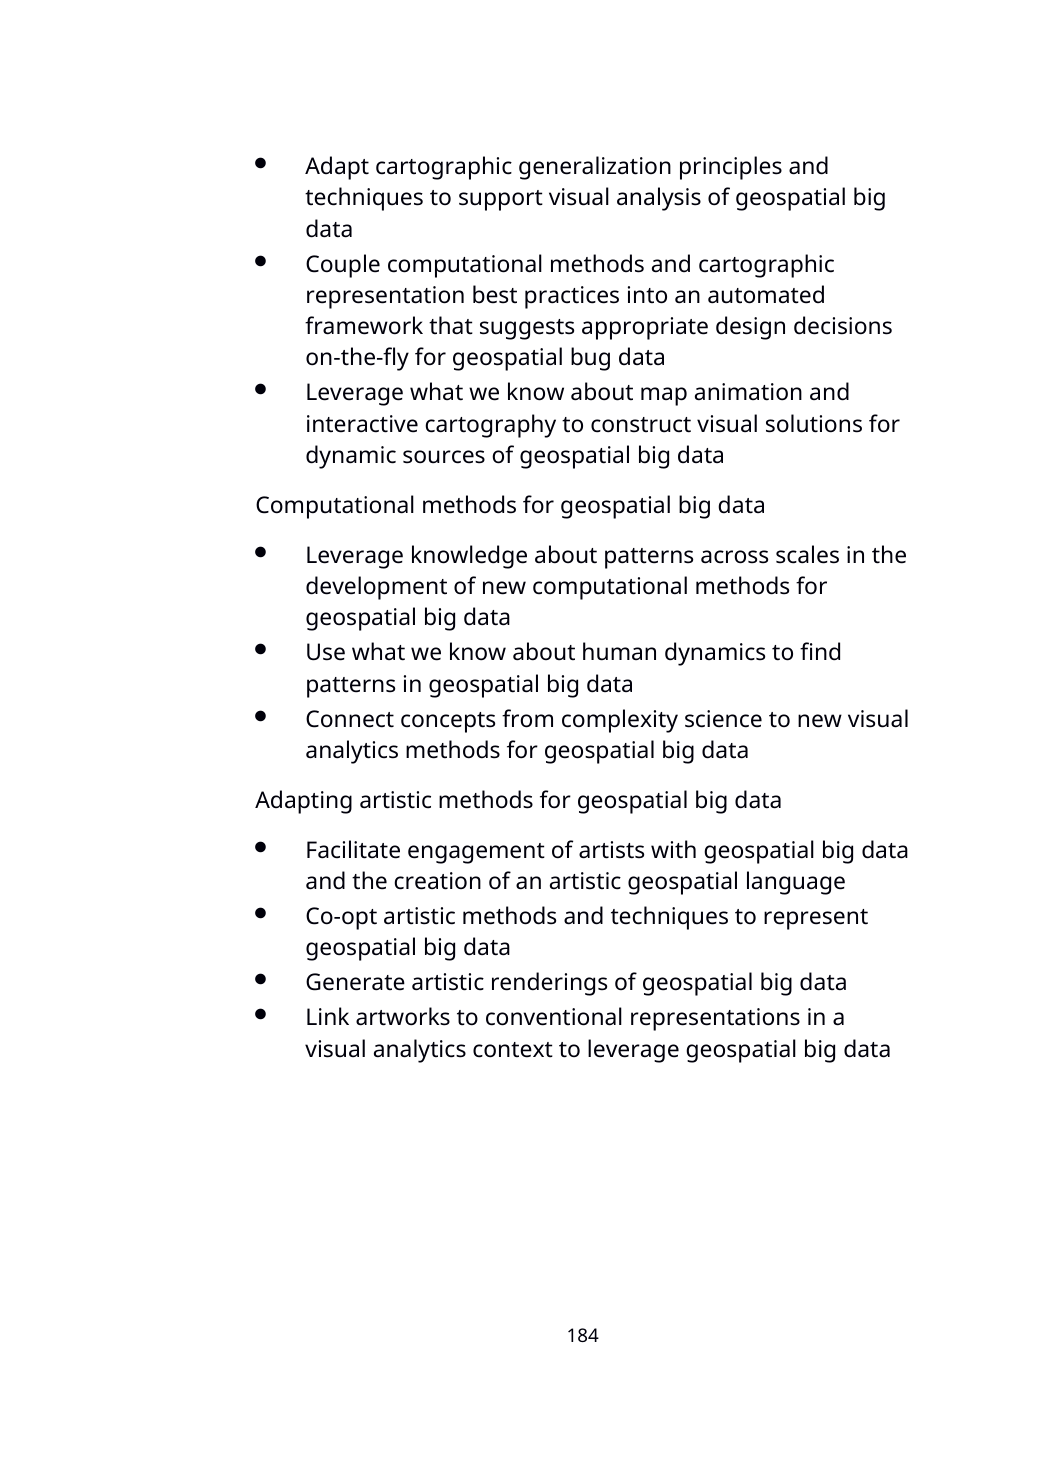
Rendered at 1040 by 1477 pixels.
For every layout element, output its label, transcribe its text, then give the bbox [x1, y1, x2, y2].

text Adapting artistic methods for geospatial big data [255, 784, 910, 815]
list Adapt cartographic generalization principles and techniques to support visual analysis of geospatial big data [255, 150, 910, 244]
list Generate artistic renderings of geospatial big data [255, 966, 910, 997]
list Facilitate engagement of artists with geospatial big data and the creation of an artistic geospatial language [255, 834, 910, 896]
list Leverage what we know about map animation and interactive cartography to construct visual solutions for dynamic sources of geospatial big data [255, 376, 910, 470]
list Link artworks to conventional representations in a visual analytics context to leverage geospatial big data [255, 1001, 910, 1064]
text Computational methods for geospatial big data [255, 489, 910, 520]
list Couple computational methods and cartographic representation best practices into an automated framework that suggests appropriate design decisions on-the-fly for geospatial bug data [255, 247, 910, 372]
list Use what we know about human dynamics to find patterns in geospatial big data [255, 636, 910, 699]
list Connect concepts from complexity science to new visual analytics methods for geospatial big data [255, 702, 910, 765]
list Leverage knowledge about patterns across scales in the development of new computational methods for geospatial big data [255, 539, 910, 632]
list Co-opt artistic methods and techniques to represent geospatial big data [255, 900, 910, 962]
